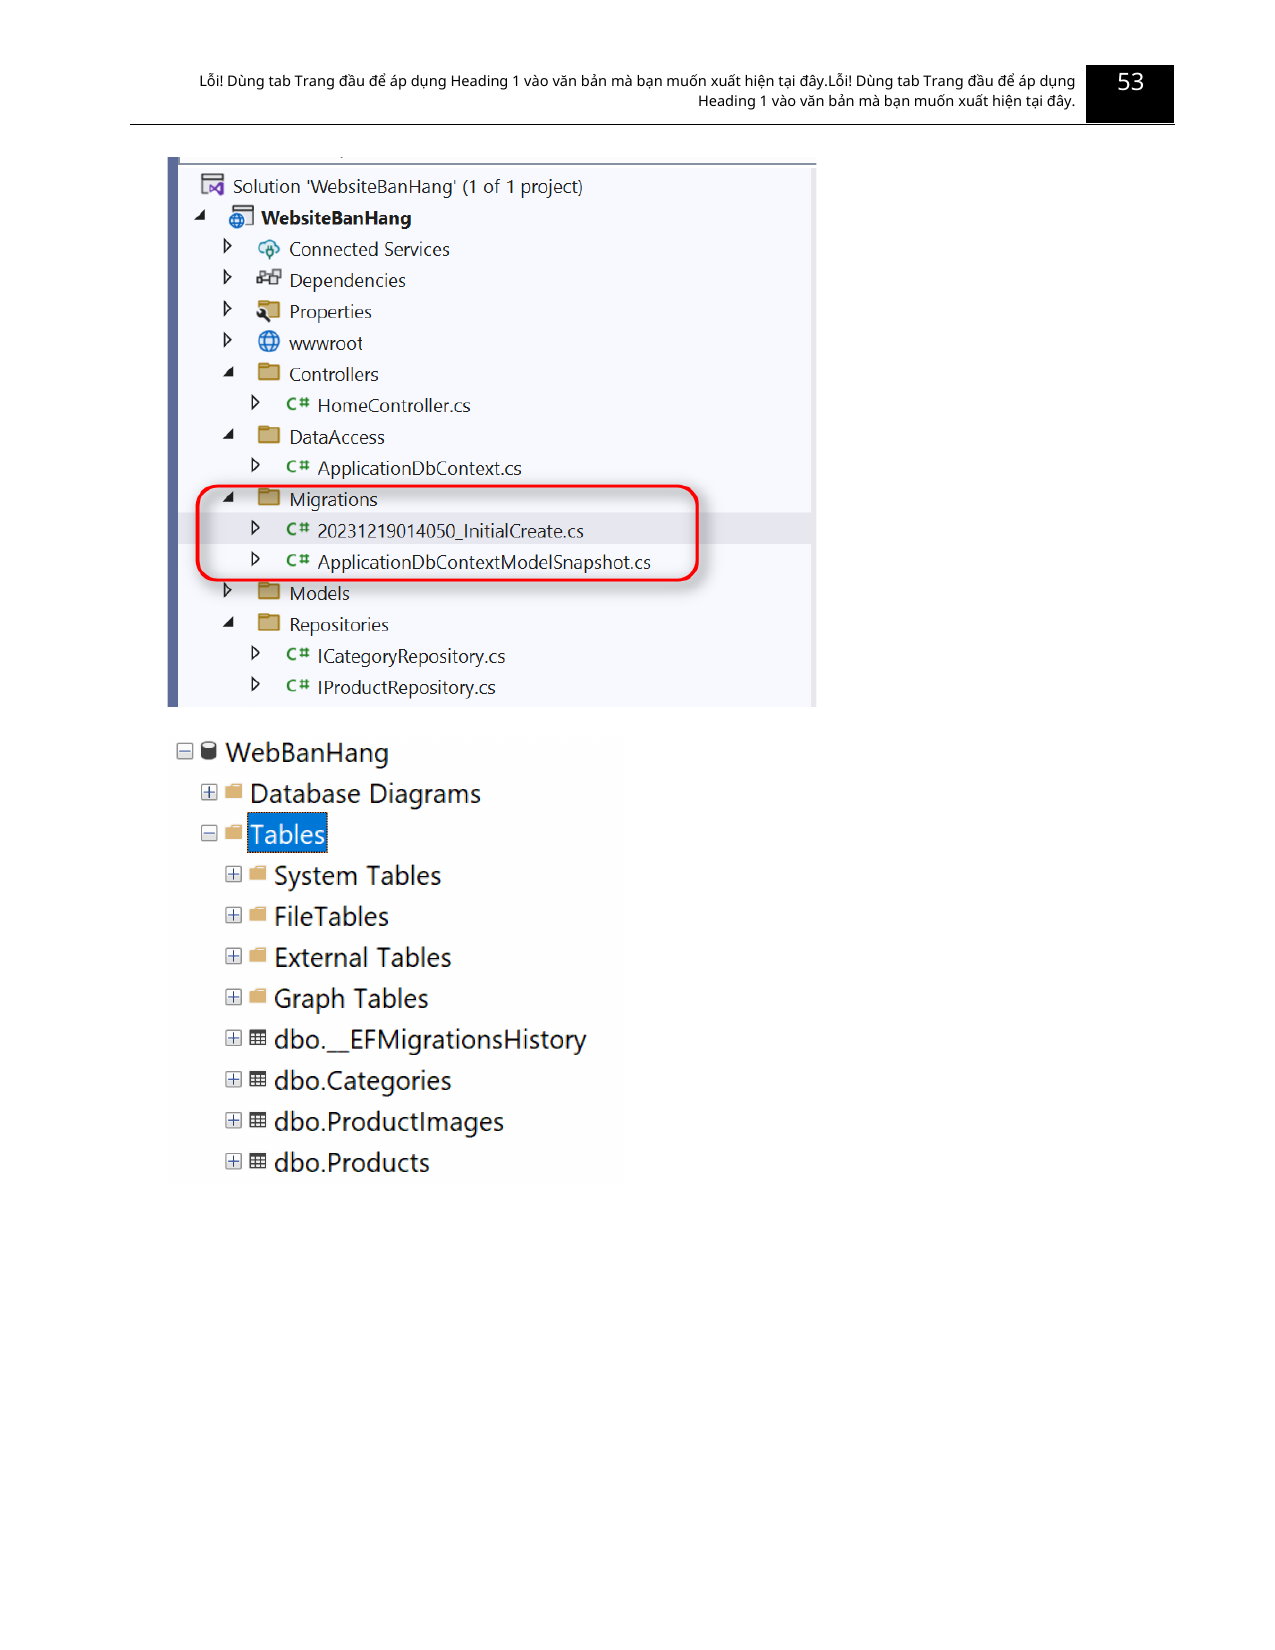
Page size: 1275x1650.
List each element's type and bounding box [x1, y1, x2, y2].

picture [167, 157, 817, 707]
picture [167, 737, 624, 1183]
